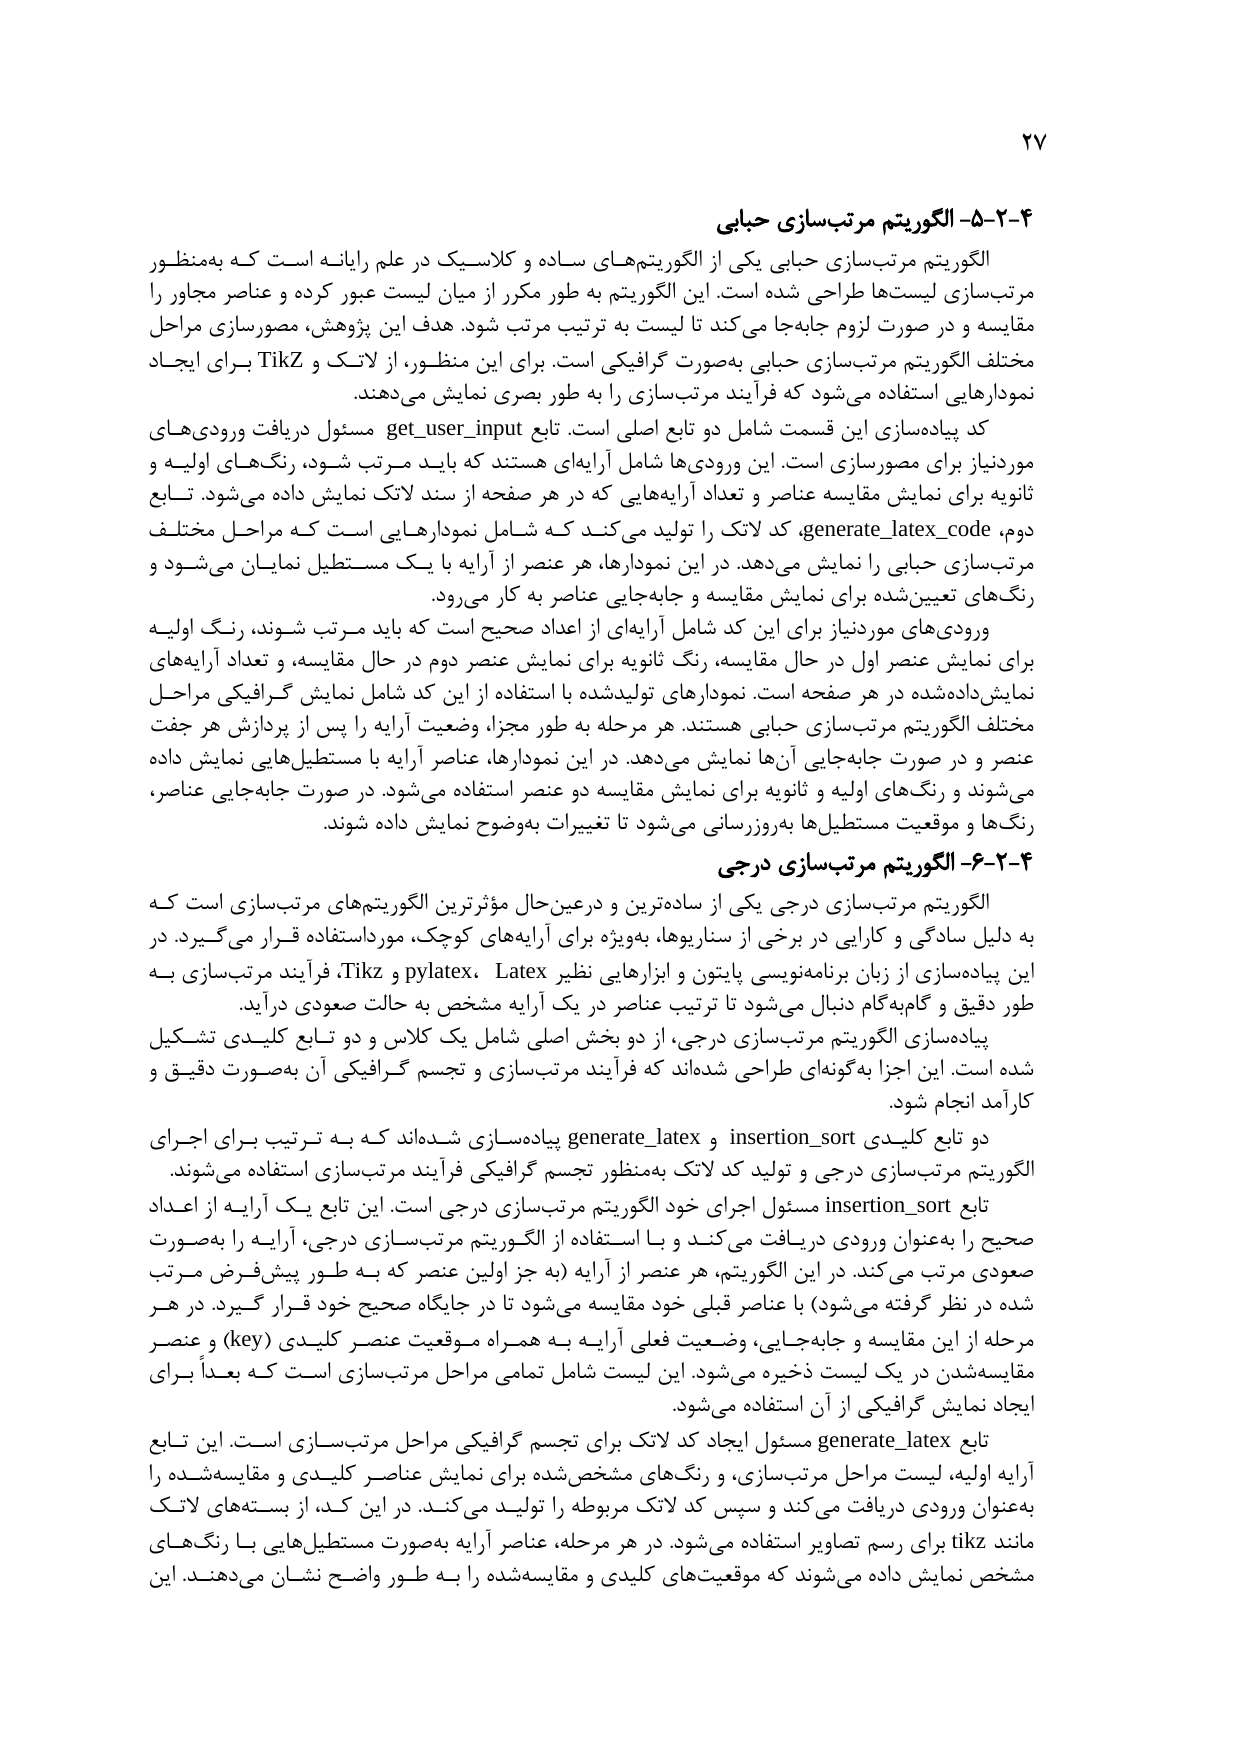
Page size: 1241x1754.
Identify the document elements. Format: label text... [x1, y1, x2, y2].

subtitle 5-2-4- الگوریتم مرتب‌سازی حبابی [148, 207, 1033, 236]
text پیاده‌سازی الگوریتم مرتب‌سازی درجی، از دو بخش اصلی شامل یک کلاس و دو تابع کلیدی تشکیل شده است. این اجزا به‌گونه‌ای طراحی شده‌اند که فرآیند مرتب‌سازی و تجسم گرافیکی آن به‌صورت دقیق و کارآمد انجام شود. [148, 1026, 1033, 1118]
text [148, 1426, 1033, 1590]
text الگوریتم مرتب‌سازی درجی یکی از ساده‌ترین و درعین‌حال مؤثرترین الگوریتم‌های مرتب‌سازی است که به دلیل سادگی و کارایی در برخی از سناریوها، به‌ویژه برای آرایه‌های کوچک، مورداستفاده قرار می‌گیرد. در این پیاده‌سازی از زبان برنامه‌نویسی پایتون و ابزارهایی نظیر pylatex، Latex و Tikz، فرآیند مرتب‌سازی به طور دقیق و گام‌به‌گام دنبال می‌شود تا ترتیب عناصر در یک آرایه مشخص به حالت صعودی درآید. [148, 892, 1033, 1020]
text ورودی‌های موردنیاز برای این کد شامل آرایه‌ای از اعداد صحیح است که باید مرتب شوند، رنگ اولیه برای نمایش عنصر اول در حال مقایسه، رنگ ثانویه برای نمایش عنصر دوم در حال مقایسه، و تعداد آرایه‌های نمایش‌داده‌شده در هر صفحه است. نمودارهای تولیدشده با استفاده از این کد شامل نمایش گرافیکی مراحل مختلف الگوریتم مرتب‌سازی حبابی هستند. هر مرحله به طور مجزا، وضعیت آرایه را پس از پردازش هر جفت عنصر و در صورت جابه‌جایی آن‌ها نمایش می‌دهد. در این نمودارها، عناصر آرایه با مستطیل‌هایی نمایش داده می‌شوند و رنگ‌های اولیه و ثانویه برای نمایش مقایسه دو عنصر استفاده می‌شود. در صورت جابه‌جایی عناصر، رنگ‌ها و موقعیت مستطیل‌ها به‌روزرسانی می‌شود تا تغییرات به‌وضوح نمایش داده شوند. [148, 617, 1033, 839]
text الگوریتم مرتب‌سازی حبابی یکی از الگوریتم‌های ساده و کلاسیک در علم رایانه است که به‌منظور مرتب‌سازی لیست‌ها طراحی شده است. این الگوریتم به طور مکرر از میان لیست عبور کرده و عناصر مجاور را مقایسه و در صورت لزوم جابه‌جا می‌کند تا لیست به ترتیب مرتب شود. هدف این پژوهش، مصورسازی مراحل مختلف الگوریتم مرتب‌سازی حبابی به‌صورت گرافیکی است. برای این منظور، از لاتک و TikZ برای ایجاد نمودارهایی استفاده می‌شود که فرآیند مرتب‌سازی را به طور بصری نمایش می‌دهند. [148, 248, 1033, 409]
text کد پیاده‌سازی این قسمت شامل دو تابع اصلی است. تابع get_user_input مسئول دریافت ورودی‌های موردنیاز برای مصورسازی است. این ورودی‌ها شامل آرایه‌ای هستند که باید مرتب شود، رنگ‌های اولیه و ثانویه برای نمایش مقایسه عناصر و تعداد آرایه‌هایی که در هر صفحه از سند لاتک نمایش داده می‌شود. تابع دوم، generate_latex_code، کد لاتک را تولید می‌کند که شامل نمودارهایی است که مراحل مختلف مرتب‌سازی حبابی را نمایش می‌دهد. در این نمودارها، هر عنصر از آرایه با یک مستطیل نمایان می‌شود و رنگ‌های تعیین‌شده برای نمایش مقایسه و جابه‌جایی عناصر به کار می‌رود. [148, 414, 1033, 611]
text دو تابع کلیدی insertion_sort و generate_latex پیاده‌سازی شده‌اند که به ترتیب برای اجرای الگوریتم مرتب‌سازی درجی و تولید کد لاتک به‌منظور تجسم گرافیکی فرآیند مرتب‌سازی استفاده می‌شوند. [148, 1123, 1033, 1186]
text تابع insertion_sort مسئول اجرای خود الگوریتم مرتب‌سازی درجی است. این تابع یک آرایه از اعداد صحیح را به‌عنوان ورودی دریافت می‌کند و با استفاده از الگوریتم مرتب‌سازی درجی، آرایه را به‌صورت صعودی مرتب می‌کند. در این الگوریتم، هر عنصر از آرایه (به جز اولین عنصر که به طور پیش‌فرض مرتب شده در نظر گرفته می‌شود) با عناصر قبلی خود مقایسه می‌شود تا در جایگاه صحیح خود قرار گیرد. در هر مرحله از این مقایسه و جابه‌جایی، وضعیت فعلی آرایه به همراه موقعیت عنصر کلیدی (key) و عنصر مقایسه‌شدن در یک لیست ذخیره می‌شود. این لیست شامل تمامی مراحل مرتب‌سازی است که بعداً برای ایجاد نمایش گرافیکی از آن استفاده می‌شود. [148, 1192, 1033, 1421]
subtitle 6-2-4- الگوریتم مرتب‌سازی درجی [148, 850, 1033, 879]
